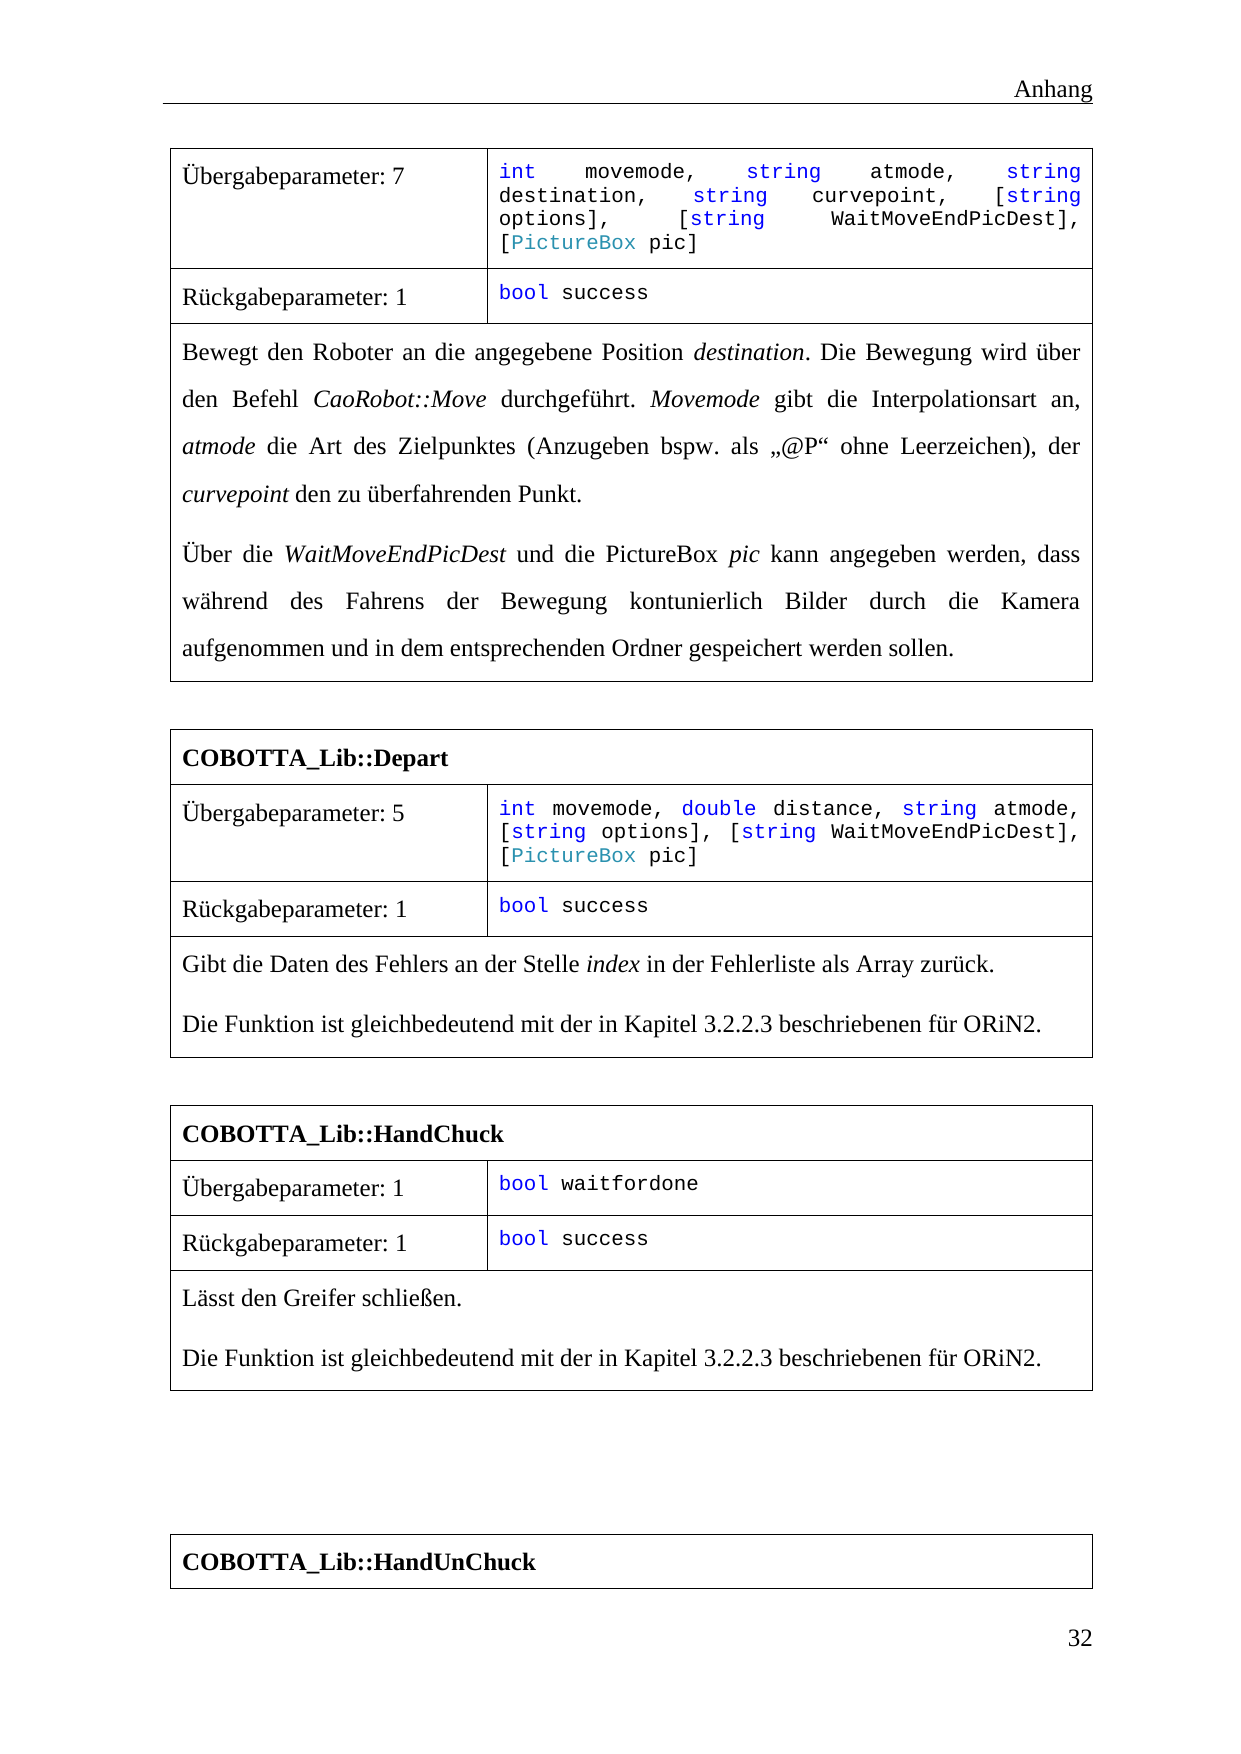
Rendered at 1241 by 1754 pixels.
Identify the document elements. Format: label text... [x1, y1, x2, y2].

table_cell int movemode, double distance, string atmode, [string options], [string WaitMoveEndPicDest], [PictureBox pic] [488, 785, 1092, 881]
table_cell bool waitfordone [488, 1161, 1092, 1215]
table_cell Rückgabeparameter: 1 [171, 882, 487, 936]
table_cell bool success [488, 882, 1092, 936]
table_cell Übergabeparameter: 5 [171, 785, 487, 881]
table_cell bool success [488, 1216, 1092, 1269]
table_cell int movemode, string atmode, string destination, string curvepoint, [string options], [string WaitMoveEndPicDest], [PictureBox pic] [488, 149, 1092, 268]
table_cell bool success [488, 269, 1092, 323]
table_cell Bewegt den Roboter an die angegebene Position destination. Die Bewegung wird über den Befehl CaoRobot::Move durchgeführt. Movemode gibt die Interpolationsart an, atmode die Art des Zielpunktes (Anzugeben bspw. als „@P“ ohne Leerzeichen), der curvepoint den zu überfahrenden Punkt. Über die WaitMoveEndPicDest und die PictureBox pic kann angegeben werden, dass während des Fahrens der Bewegung kontunierlich Bilder durch die Kamera aufgenommen und in dem entsprechenden Ordner gespeichert werden sollen. [171, 324, 1092, 681]
table_cell Rückgabeparameter: 1 [171, 269, 487, 323]
table_cell Übergabeparameter: 7 [171, 149, 487, 268]
table_header COBOTTA_Lib::Depart [171, 730, 1092, 784]
table_cell Gibt die Daten des Fehlers an der Stelle index in der Fehlerliste als Array zurück. Die Funktion ist gleichbedeutend mit der in Kapitel 3.2.2.3 beschriebenen für ORiN2. [171, 937, 1092, 1057]
table_header COBOTTA_Lib::HandChuck [171, 1106, 1092, 1160]
table_cell Rückgabeparameter: 1 [171, 1216, 487, 1269]
table_header COBOTTA_Lib::HandUnChuck [171, 1535, 1092, 1588]
table_cell Übergabeparameter: 1 [171, 1161, 487, 1215]
table_cell Lässt den Greifer schließen. Die Funktion ist gleichbedeutend mit der in Kapitel 3.2.2.3 beschriebenen für ORiN2. [171, 1271, 1092, 1390]
